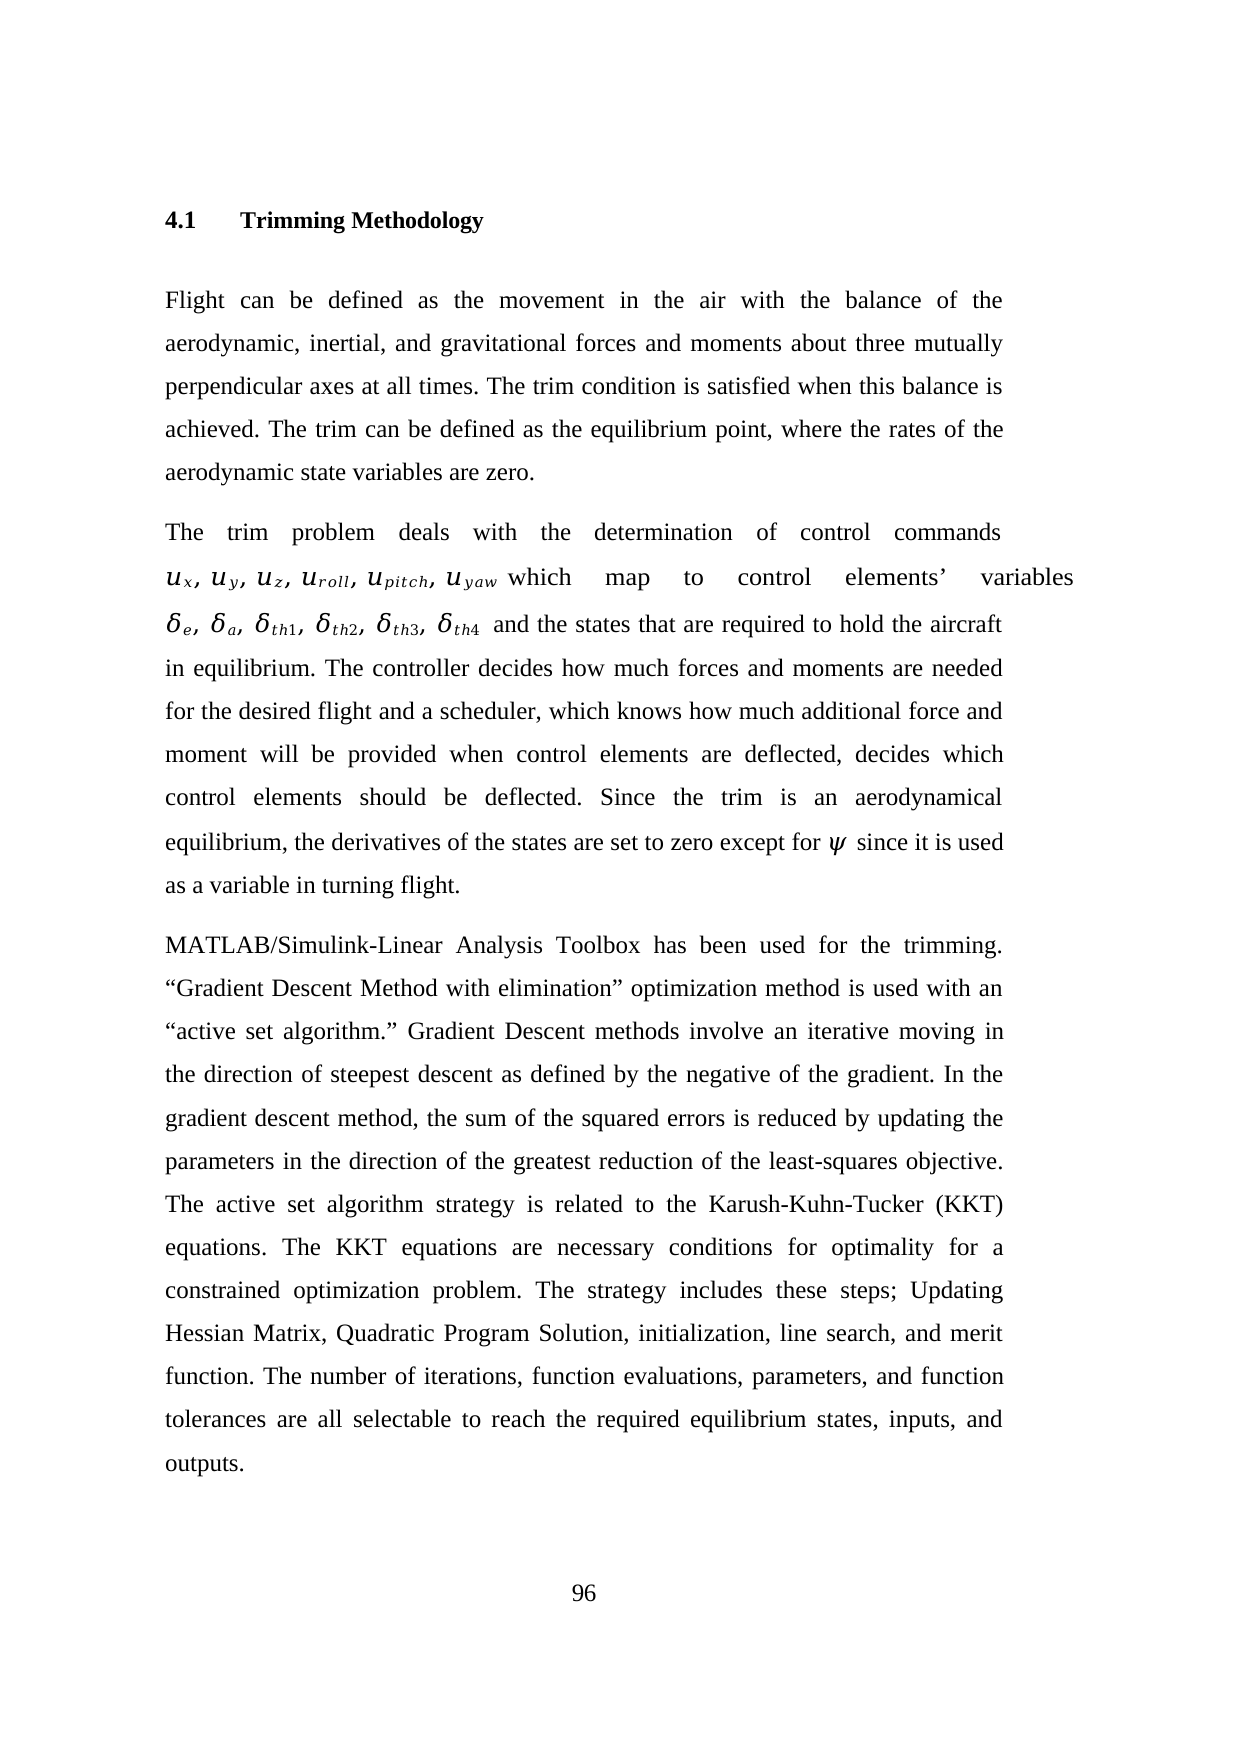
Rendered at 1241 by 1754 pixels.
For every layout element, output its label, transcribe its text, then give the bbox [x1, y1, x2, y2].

text 𝑢𝑥, 𝑢𝑦, 𝑢𝑧, 𝑢𝑟𝑜𝑙𝑙, 𝑢𝑝𝑖𝑡𝑐ℎ, 𝑢𝑦𝑎𝑤 which map to control elements’ variables [165, 561, 1094, 591]
list Trimming Methodology [165, 205, 1094, 234]
text Flight can be defined as the movement in the air with the balance of the aerodynamic, inertial, and gravitational forces and moments about three mutually perpendicular axes at all times. The trim condition is satisfied when this balance is achieved. The trim can be defined as the equilibrium point, where the rates of the aerodynamic state variables are zero. [165, 285, 1003, 486]
text 𝛿𝑒, 𝛿𝑎, 𝛿𝑡ℎ1, 𝛿𝑡ℎ2, 𝛿𝑡ℎ3, 𝛿𝑡ℎ4 and the states that are required to hold the aircraft in equilibrium. The controller decides how much forces and moments are needed for the desired flight and a scheduler, which knows how much additional force and moment will be provided when control elements are deflected, decides which control elements should be deflected. Since the trim is an aerodynamical equilibrium, the derivatives of the states are set to zero except for 𝜓 since it is used as a variable in turning flight. [165, 608, 1004, 899]
text MATLAB/Simulink-Linear Analysis Toolbox has been used for the trimming. “Gradient Descent Method with elimination” optimization method is used with an “active set algorithm.” Gradient Descent methods involve an iterative moving in the direction of steepest descent as defined by the negative of the gradient. In the gradient descent method, the sum of the squared errors is reduced by updating the parameters in the direction of the greatest reduction of the least-squares objective. The active set algorithm strategy is related to the Karush-Kuhn-Tucker (KKT) equations. The KKT equations are necessary conditions for optimality for a constrained optimization problem. The strategy includes these steps; Updating Hessian Matrix, Quadratic Program Solution, initialization, line search, and merit function. The number of iterations, function evaluations, parameters, and function tolerances are all selectable to reach the required equilibrium states, inputs, and outputs. [165, 930, 1004, 1476]
text The trim problem deals with the determination of control commands [165, 517, 1094, 546]
